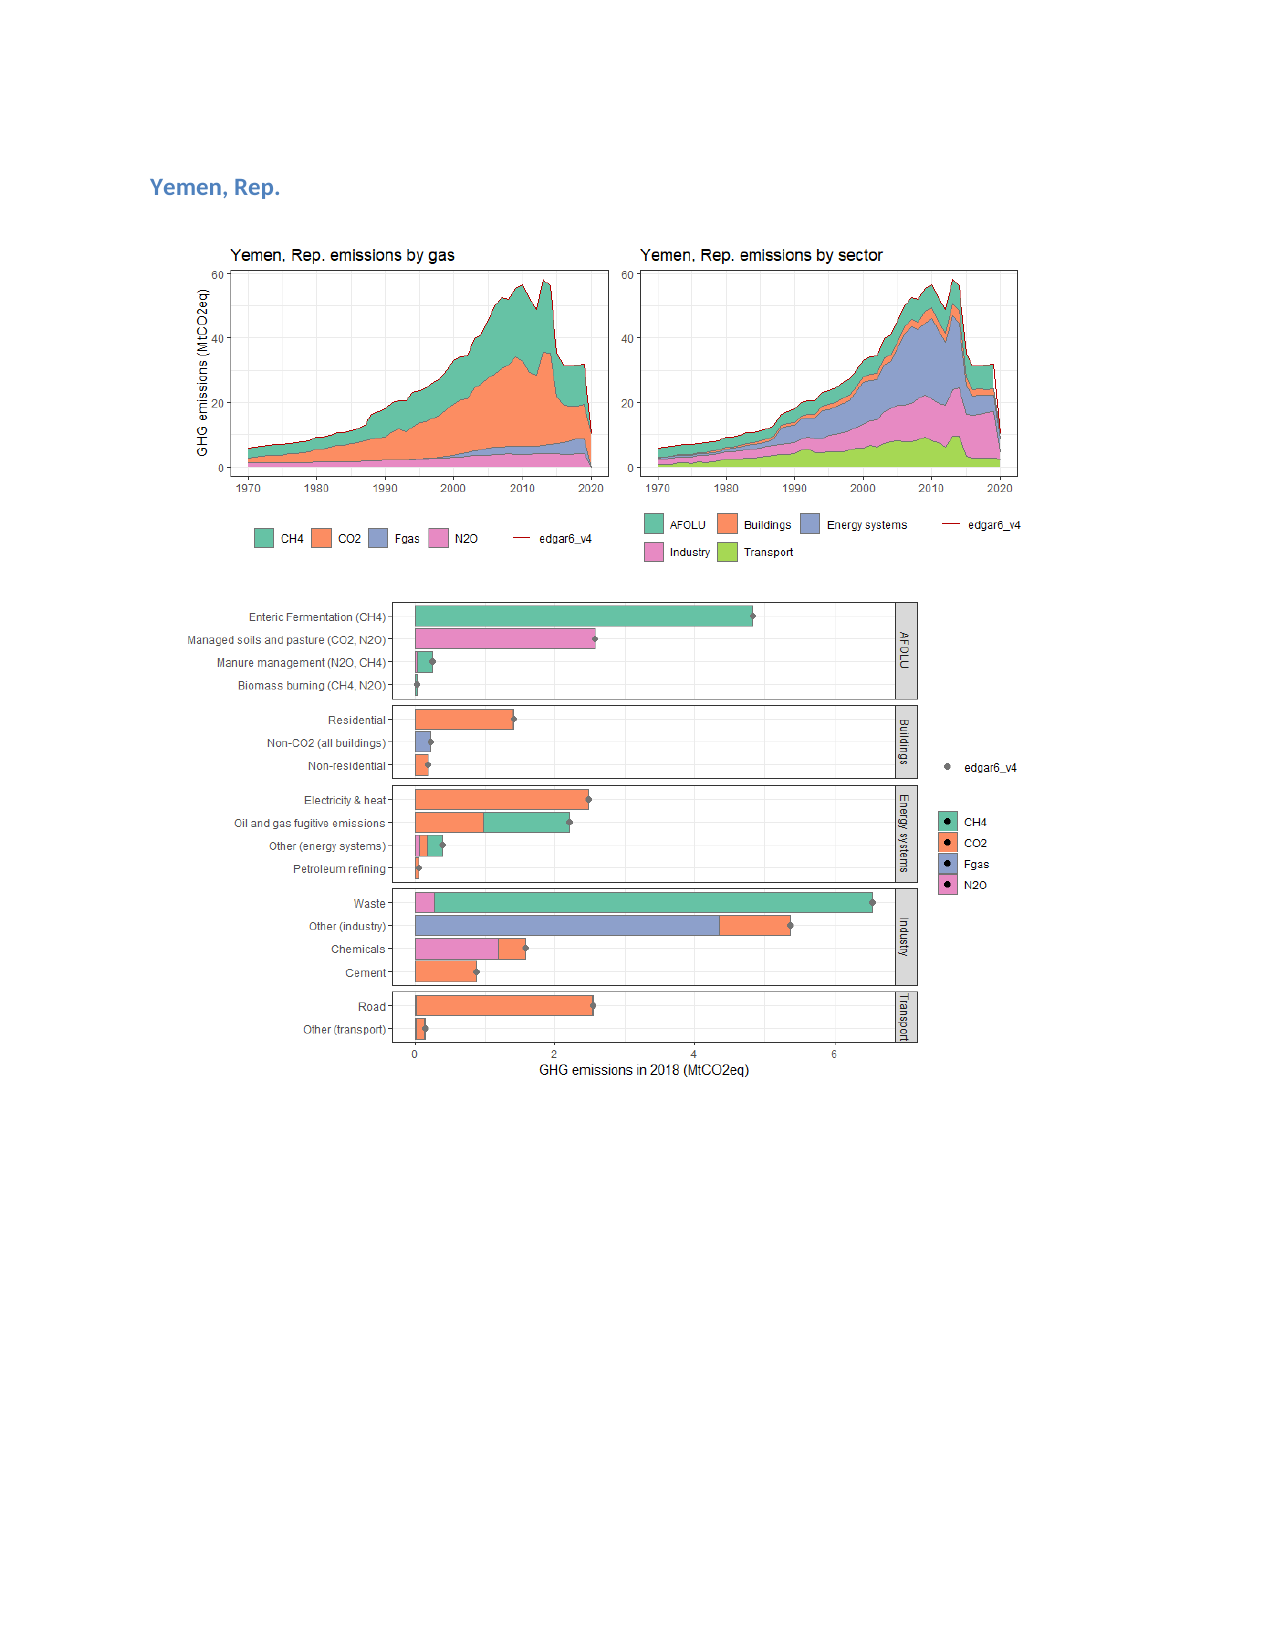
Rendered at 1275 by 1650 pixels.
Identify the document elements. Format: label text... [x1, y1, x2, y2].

subtitle Yemen, Rep. [150, 171, 1125, 201]
picture [168, 220, 1044, 1096]
